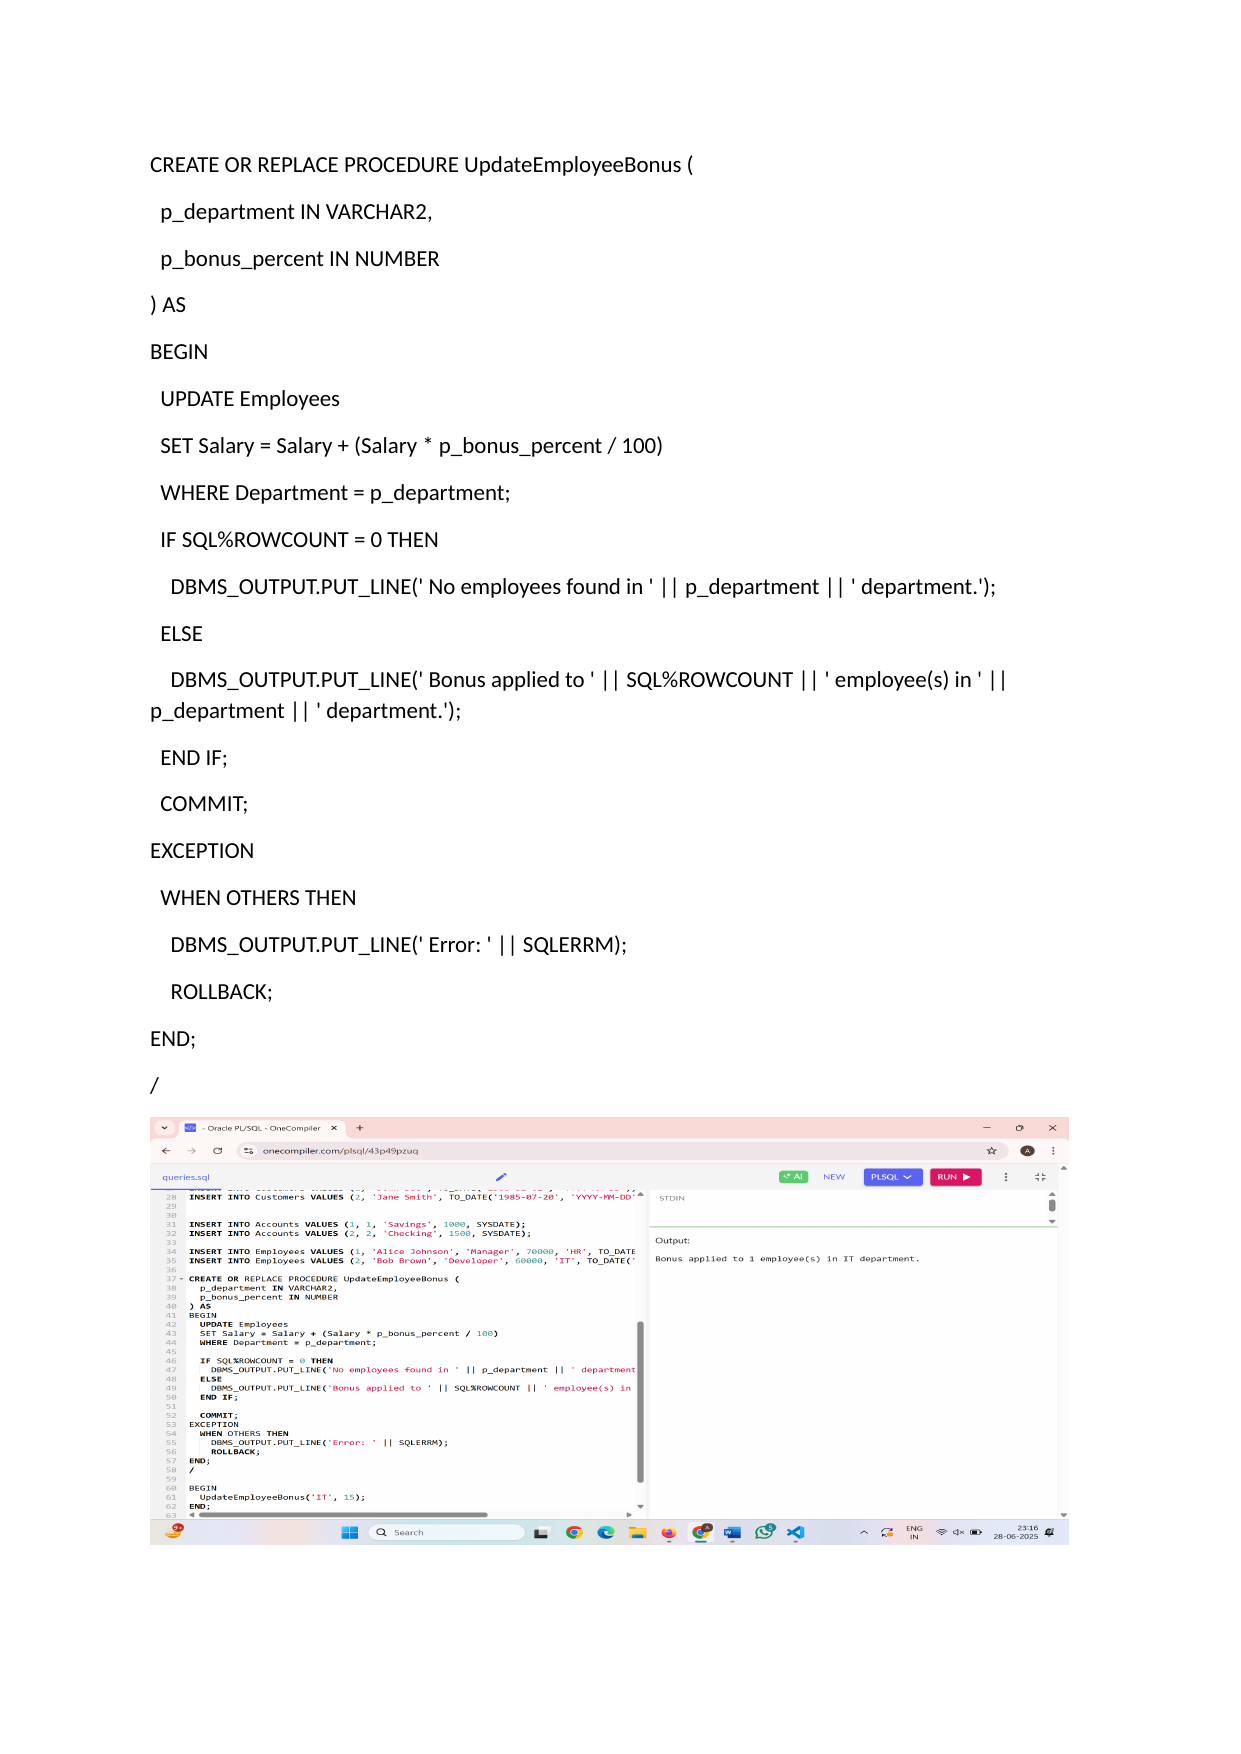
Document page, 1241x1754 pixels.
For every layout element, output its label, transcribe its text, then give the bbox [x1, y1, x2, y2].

text ) AS [150, 291, 1090, 319]
text COMMIT; [150, 789, 1090, 818]
text DBMS_OUTPUT.PUT_LINE(' No employees found in ' || p_department || ' department.'); [150, 572, 1090, 600]
picture [150, 1117, 1069, 1545]
text p_bonus_percent IN NUMBER [150, 244, 1090, 272]
text WHERE Department = p_department; [150, 478, 1090, 506]
text END IF; [150, 743, 1090, 771]
text / [150, 1071, 1090, 1099]
text UPDATE Employees [150, 384, 1090, 412]
text DBMS_OUTPUT.PUT_LINE(' Error: ' || SQLERRM); [150, 930, 1090, 958]
text SET Salary = Salary + (Salary * p_bonus_percent / 100) [150, 431, 1090, 459]
text ELSE [150, 619, 1090, 647]
text END; [150, 1024, 1090, 1052]
text ROLLBACK; [150, 977, 1090, 1005]
text p_department IN VARCHAR2, [150, 197, 1090, 225]
text IF SQL%ROWCOUNT = 0 THEN [150, 525, 1090, 553]
text CREATE OR REPLACE PROCEDURE UpdateEmployeeBonus ( [150, 150, 1090, 178]
text BEGIN [150, 337, 1090, 366]
text WHEN OTHERS THEN [150, 883, 1090, 911]
text DBMS_OUTPUT.PUT_LINE(' Bonus applied to ' || SQL%ROWCOUNT || ' employee(s) in ' || p_department || ' department.'); [150, 666, 1090, 724]
text EXCEPTION [150, 836, 1090, 864]
